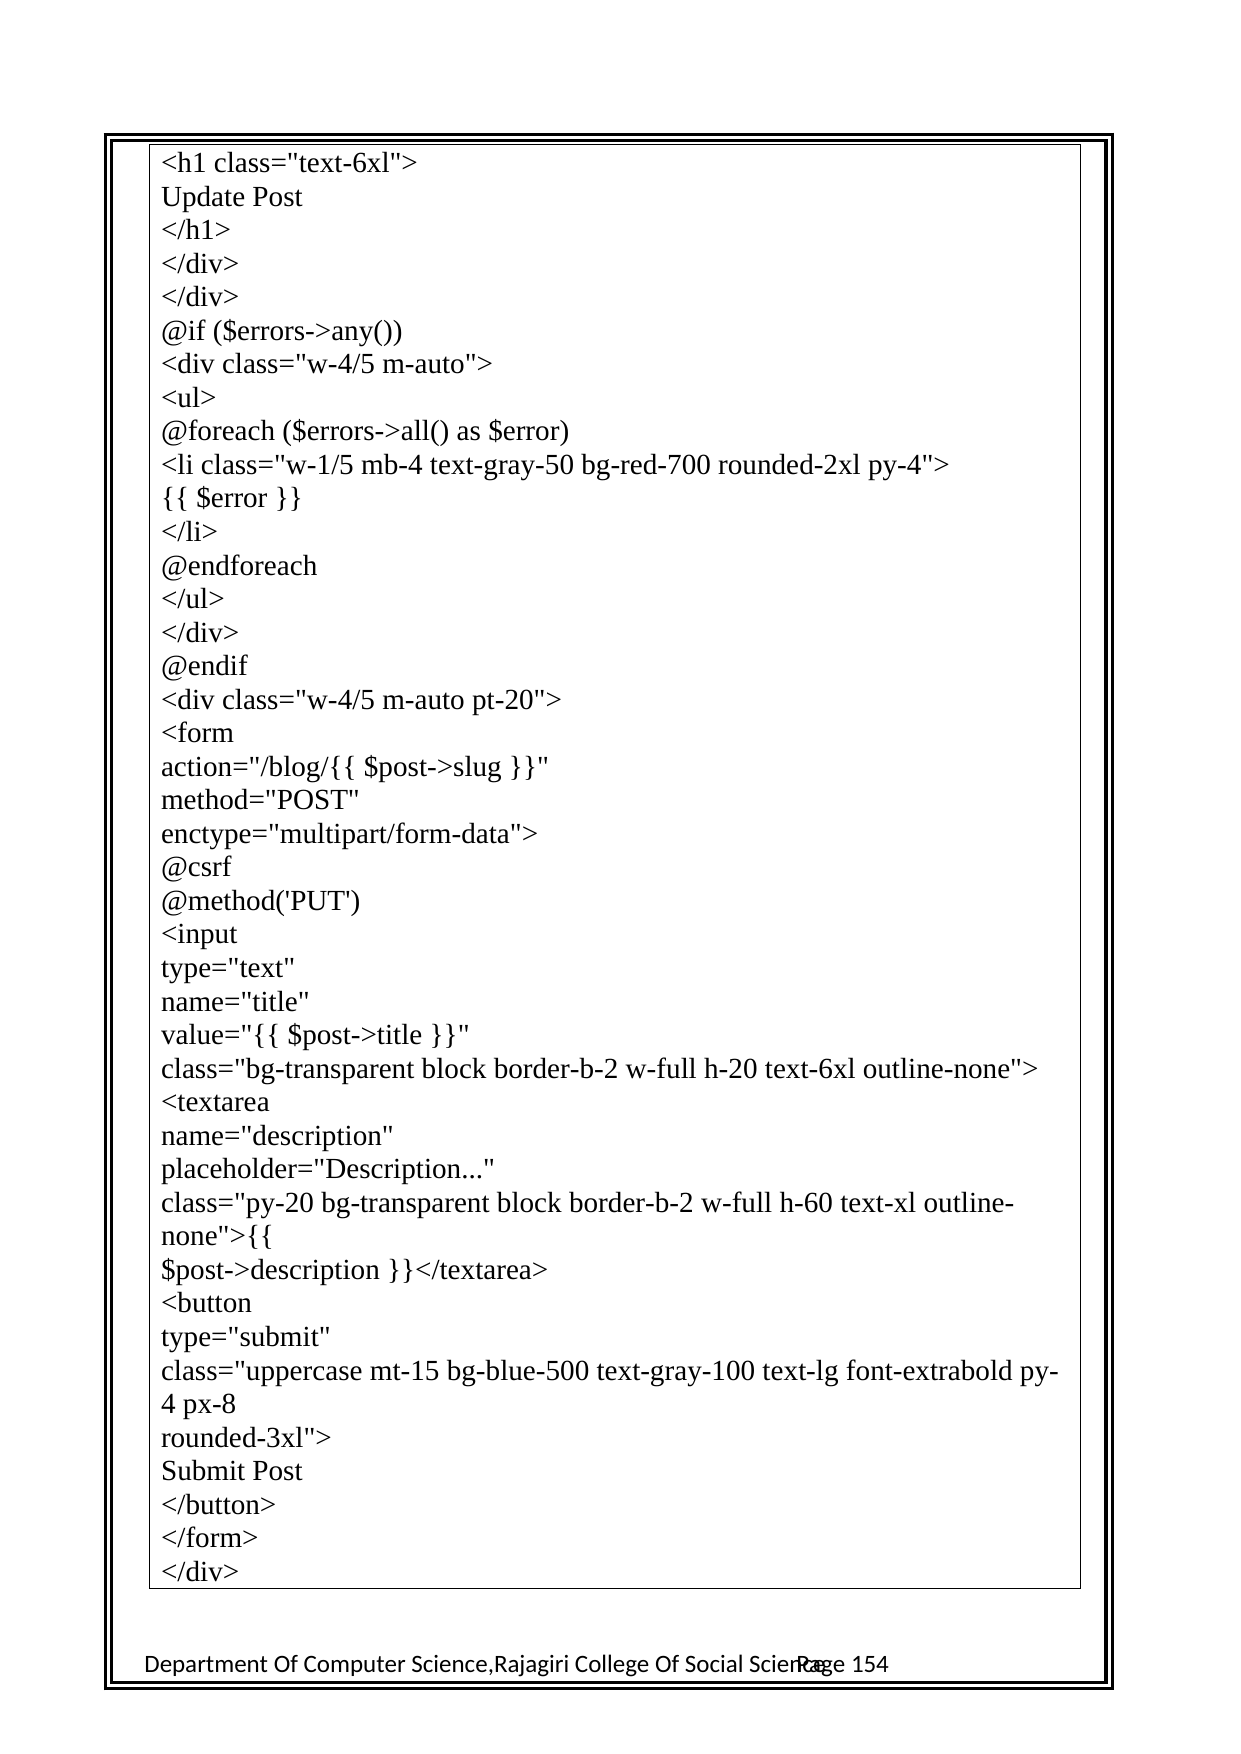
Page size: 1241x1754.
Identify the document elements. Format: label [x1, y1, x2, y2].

table_header [150, 145, 1080, 1587]
